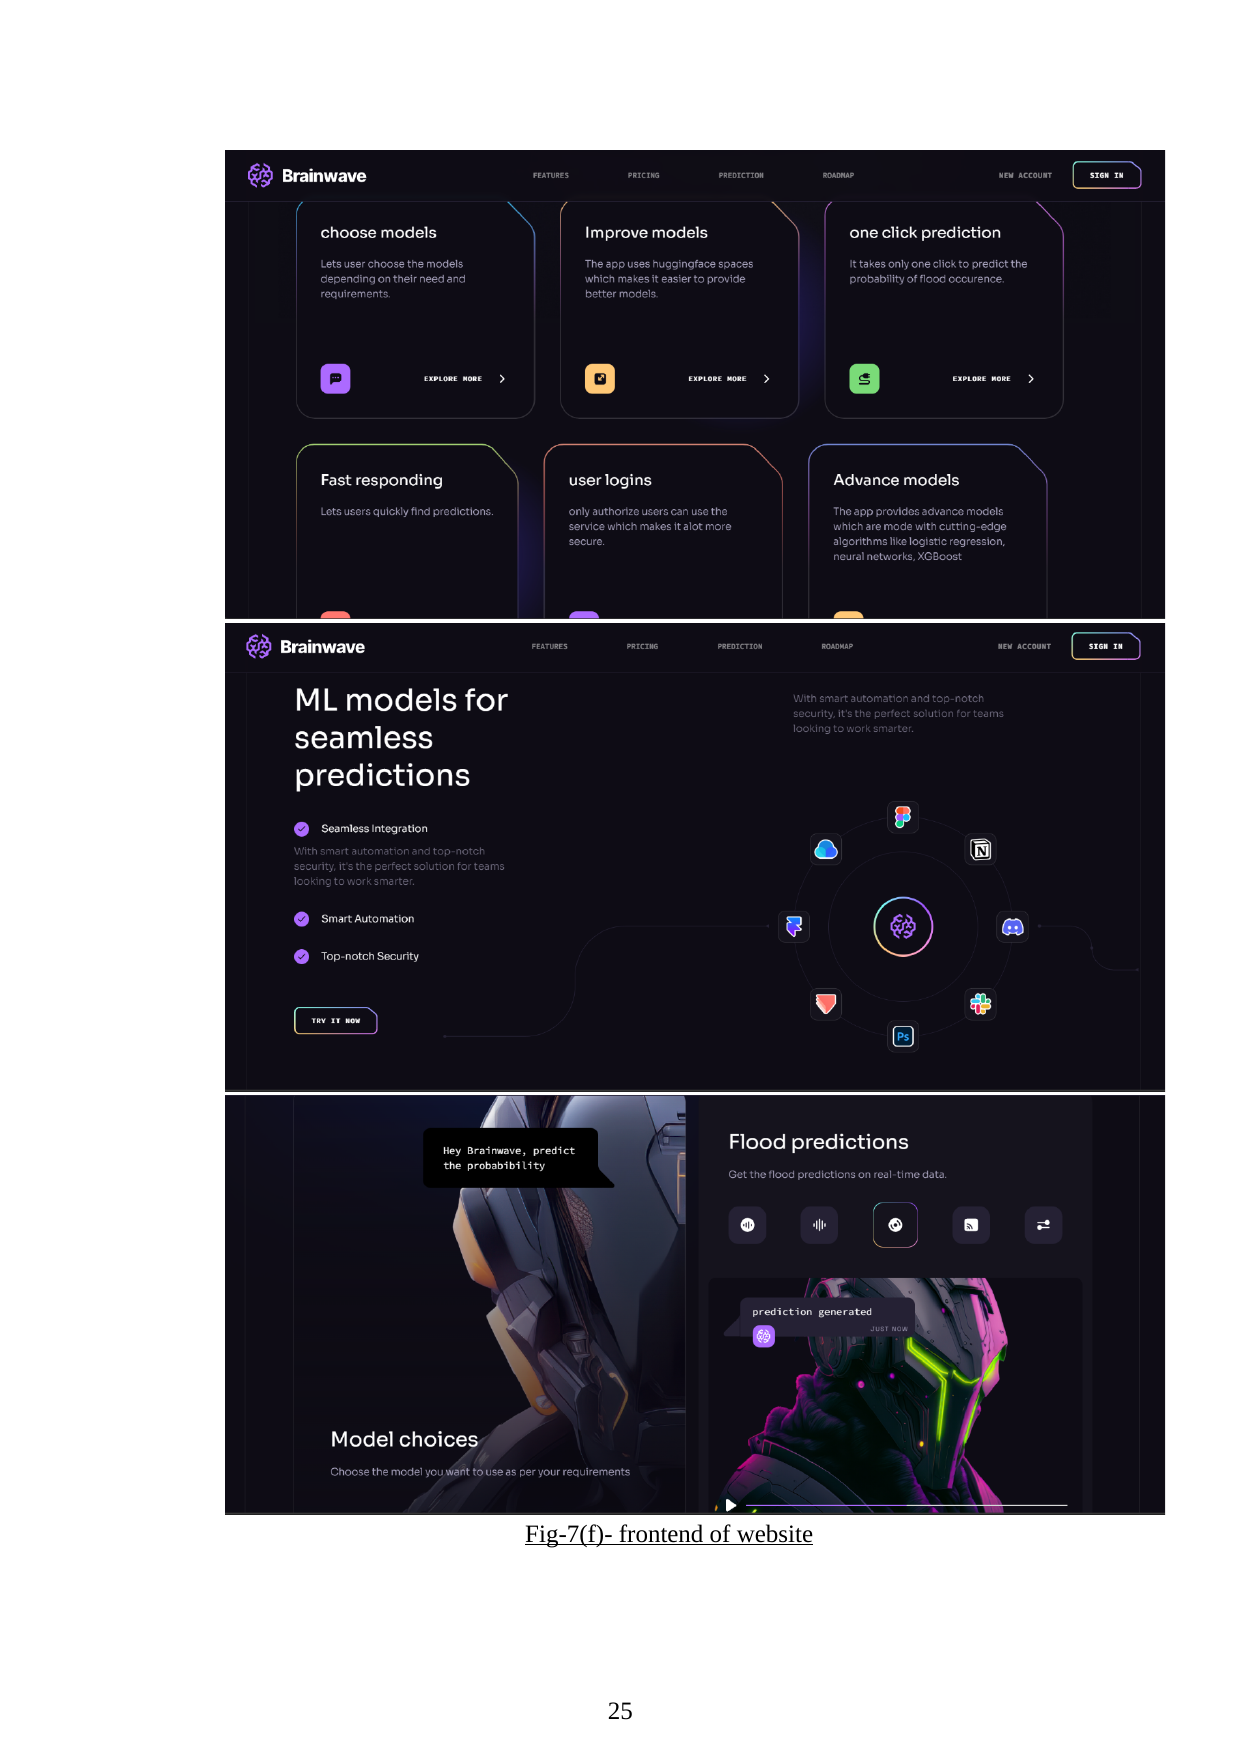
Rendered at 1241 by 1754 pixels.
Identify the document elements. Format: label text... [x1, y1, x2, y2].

picture [225, 150, 1166, 619]
list Fig-7(f)- frontend of website [225, 1519, 1090, 1547]
picture [225, 623, 1166, 1092]
picture [225, 1095, 1166, 1515]
